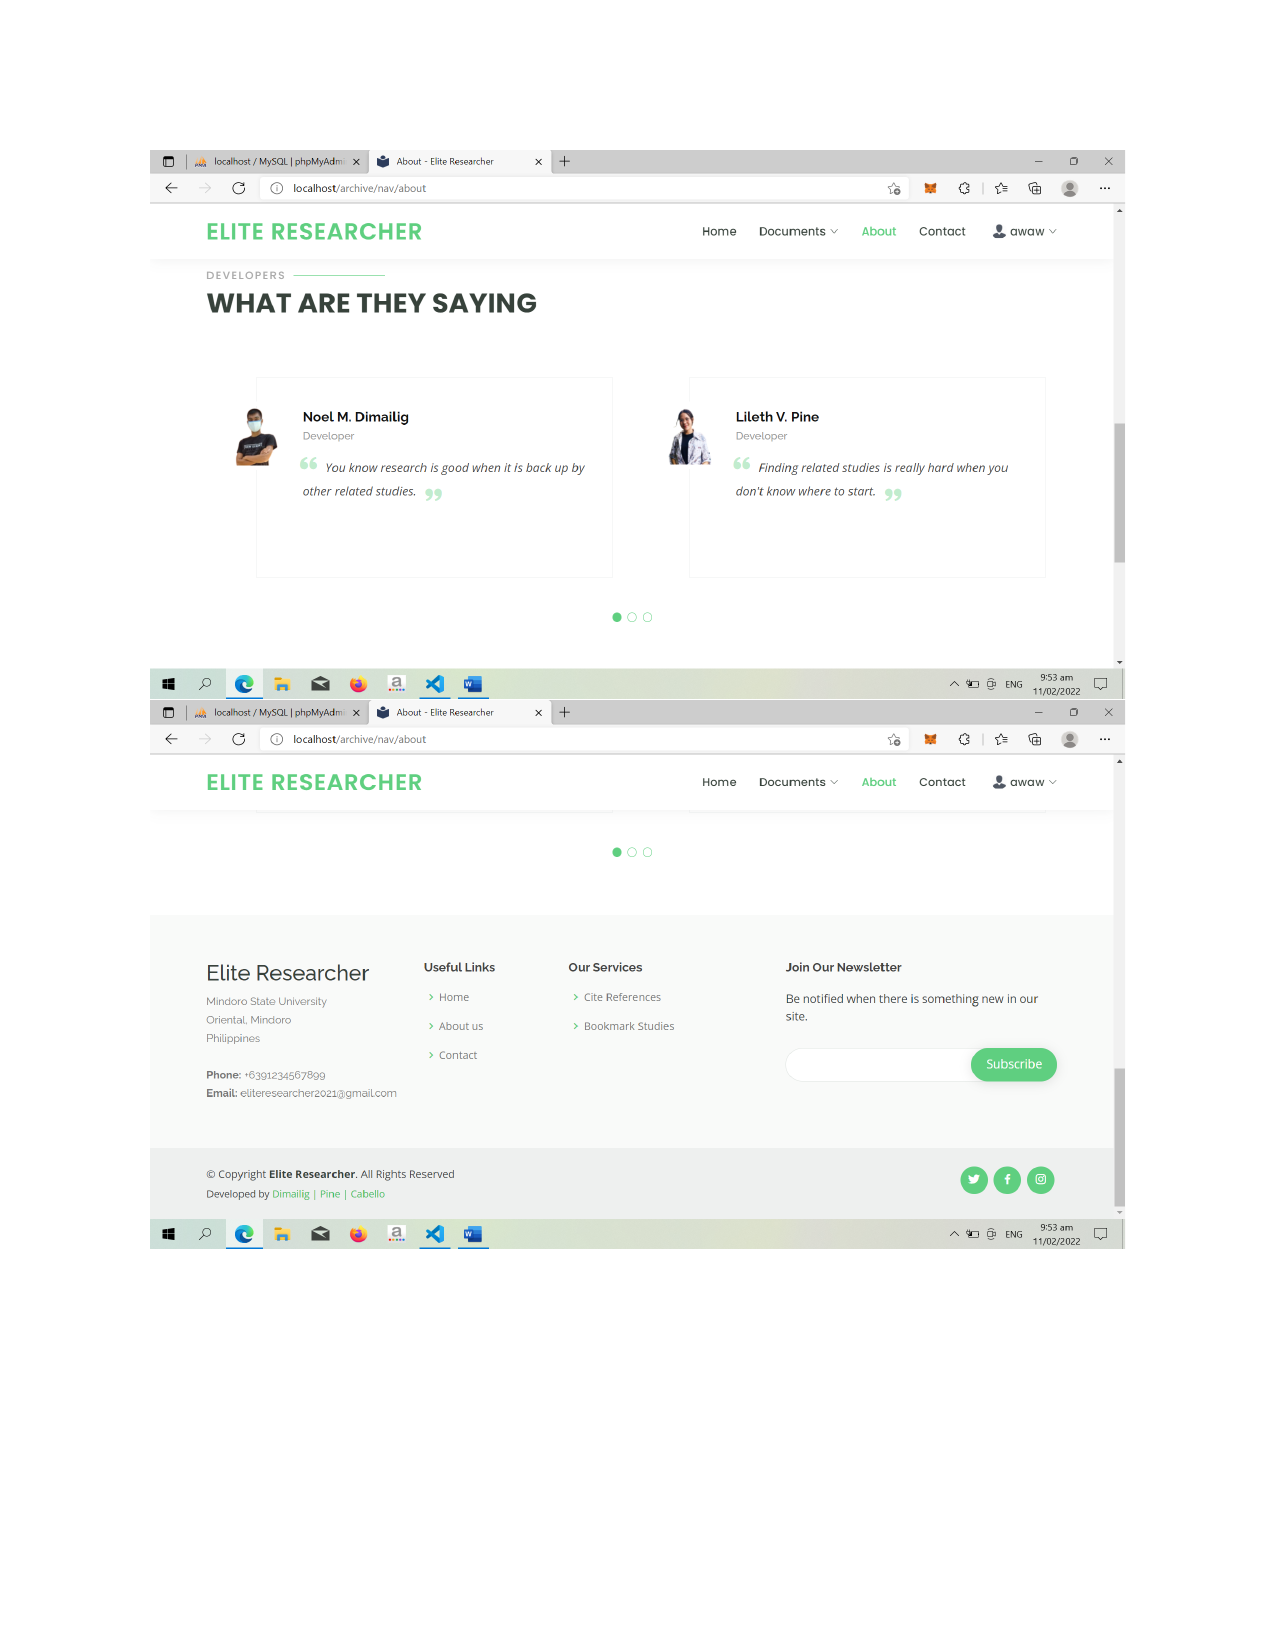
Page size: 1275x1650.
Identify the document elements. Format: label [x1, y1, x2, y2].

picture [150, 700, 1125, 1249]
picture [150, 150, 1125, 699]
